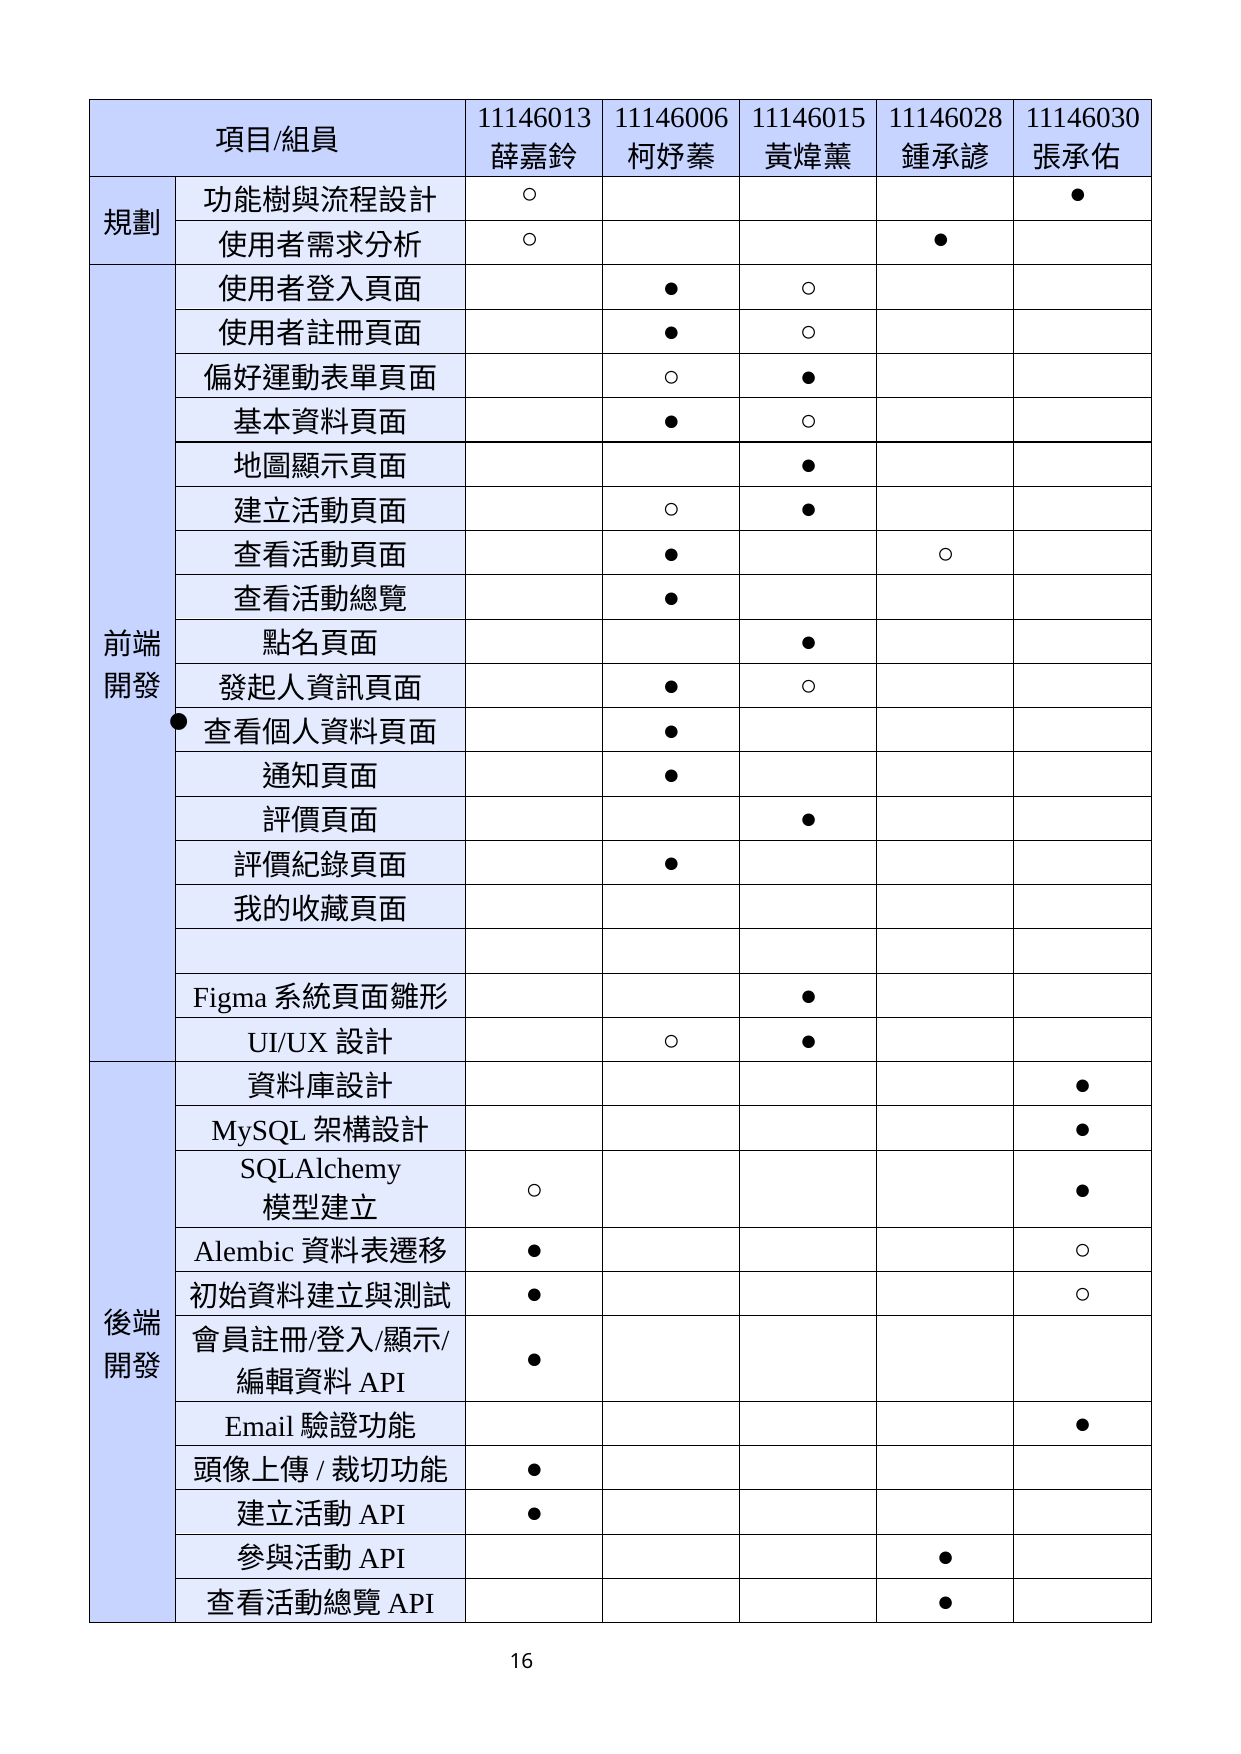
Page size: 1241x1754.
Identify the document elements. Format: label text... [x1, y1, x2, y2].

table_cell [740, 221, 876, 264]
table_cell [1014, 575, 1151, 618]
table_cell [466, 487, 602, 530]
table_cell [1014, 752, 1151, 796]
table_cell ○ [877, 531, 1013, 574]
table_cell ● [1014, 1151, 1151, 1227]
table_cell [877, 664, 1013, 707]
table_cell [740, 885, 876, 928]
table_cell [877, 310, 1013, 353]
table_cell [603, 1272, 739, 1315]
table_cell [740, 1316, 876, 1401]
table_cell [466, 620, 602, 663]
table_cell Figma系統頁面雛形 [176, 974, 465, 1017]
table_cell [466, 1535, 602, 1578]
table_cell 功能樹與流程設計 [176, 177, 465, 220]
table_cell 初始資料建立與測試 [176, 1272, 465, 1315]
table_cell ○ [740, 664, 876, 707]
table_cell [877, 1446, 1013, 1489]
table_cell [877, 1018, 1013, 1061]
table_cell [740, 841, 876, 884]
table_cell [603, 1151, 739, 1227]
table_cell [740, 1272, 876, 1315]
table_cell [1014, 443, 1151, 486]
table_cell 發起人資訊頁面 [176, 664, 465, 707]
table_cell [877, 443, 1013, 486]
table_cell ○ [740, 265, 876, 308]
table_cell [1014, 974, 1151, 1017]
table_cell [603, 443, 739, 486]
table_cell [1014, 487, 1151, 530]
table_cell [466, 841, 602, 884]
table_cell 評價頁面 [176, 797, 465, 840]
table_cell [603, 1062, 739, 1105]
table_cell [877, 398, 1013, 441]
table_header 項目/組員 [90, 100, 465, 176]
table_cell [1014, 1579, 1151, 1622]
table_cell ● [740, 354, 876, 397]
table_cell [603, 177, 739, 220]
table_cell [1014, 265, 1151, 308]
table_cell 偏好運動表單頁面 [176, 354, 465, 397]
table_cell [877, 1272, 1013, 1315]
table_cell [466, 708, 602, 751]
table_cell [603, 1535, 739, 1578]
table_cell [740, 531, 876, 574]
table_cell ● [877, 1579, 1013, 1622]
table_cell [877, 265, 1013, 308]
table_cell ○ [603, 354, 739, 397]
table_cell ● [603, 265, 739, 308]
table_cell [466, 1579, 602, 1622]
table_cell ● [740, 443, 876, 486]
table_header 11146013 薛嘉鈴 [466, 100, 602, 176]
table_cell 前端開發 [90, 265, 175, 1061]
table_cell [603, 1228, 739, 1271]
table_cell [466, 1402, 602, 1445]
table_cell 建立活動頁面 [176, 487, 465, 530]
table_cell ● [877, 221, 1013, 264]
table_cell ● [603, 708, 739, 751]
table_cell [1014, 620, 1151, 663]
table_cell ● [603, 398, 739, 441]
table_cell ○ [603, 487, 739, 530]
table_cell [740, 1490, 876, 1533]
table_cell [740, 1106, 876, 1150]
table_cell [740, 929, 876, 973]
table_cell ● [466, 1446, 602, 1489]
table_cell [603, 1446, 739, 1489]
table_cell MySQL 架構設計 [176, 1106, 465, 1150]
table_cell SQLAlchemy 模型建立 [176, 1151, 465, 1227]
table_cell [466, 354, 602, 397]
table_cell 評價紀錄頁面 [176, 841, 465, 884]
table_cell ○ [466, 221, 602, 264]
table_cell [466, 443, 602, 486]
table_cell [877, 1228, 1013, 1271]
table_cell ○ [740, 310, 876, 353]
table_cell ● [1014, 1106, 1151, 1150]
table_cell [466, 265, 602, 308]
table_cell ● [877, 1535, 1013, 1578]
table_cell 我的收藏頁面 [176, 885, 465, 928]
table_cell [877, 885, 1013, 928]
table_cell ○ [740, 398, 876, 441]
table_cell 查看活動總覽 [176, 575, 465, 618]
table_cell [877, 1062, 1013, 1105]
table_cell 使用者註冊頁面 [176, 310, 465, 353]
table_cell 通知頁面 [176, 752, 465, 796]
table_cell ● [740, 487, 876, 530]
table_cell [603, 1106, 739, 1150]
table_cell 查看活動頁面 [176, 531, 465, 574]
table_cell 會員註冊/登入/顯示/編輯資料API [176, 1316, 465, 1401]
table_cell Alembic 資料表遷移 [176, 1228, 465, 1271]
table_cell [603, 1316, 739, 1401]
table_cell [603, 1490, 739, 1533]
table_cell [877, 841, 1013, 884]
table_cell 查看個人資料頁面 [176, 708, 465, 751]
table_cell [877, 620, 1013, 663]
table_cell [603, 221, 739, 264]
table_cell [877, 974, 1013, 1017]
table_cell 點名頁面 [176, 620, 465, 663]
table_cell ○ [1014, 1228, 1151, 1271]
table_cell [466, 531, 602, 574]
table_cell [466, 575, 602, 618]
table_cell ● [603, 664, 739, 707]
table_cell [740, 1151, 876, 1227]
table_cell [603, 974, 739, 1017]
table_cell 使用者需求分析 [176, 221, 465, 264]
table_cell 後端開發 [90, 1062, 175, 1622]
table_cell [740, 1228, 876, 1271]
table_header 11146030 張承佑 [1014, 100, 1151, 176]
table_cell [740, 575, 876, 618]
table_cell 使用者登入頁面 [176, 265, 465, 308]
table_cell Email驗證功能 [176, 1402, 465, 1445]
table_cell ● [740, 620, 876, 663]
table_cell ○ [1014, 1272, 1151, 1315]
table_cell [1014, 354, 1151, 397]
table_cell [877, 1151, 1013, 1227]
table_header 11146015 黃煒薰 [740, 100, 876, 176]
table_cell [1014, 708, 1151, 751]
table_cell 參與活動API [176, 1535, 465, 1578]
table_cell ● [466, 1490, 602, 1533]
table_cell [466, 1018, 602, 1061]
table_cell ● [740, 974, 876, 1017]
table_cell [1014, 797, 1151, 840]
table_cell 頭像上傳 / 裁切功能 [176, 1446, 465, 1489]
table_cell [1014, 664, 1151, 707]
table_cell [603, 1579, 739, 1622]
table_cell [1014, 221, 1151, 264]
table_cell [466, 1062, 602, 1105]
table_cell ● [603, 531, 739, 574]
table_cell [1014, 885, 1151, 928]
table_cell 地圖顯示頁面 [176, 443, 465, 486]
table_cell [176, 929, 465, 973]
table_cell ● [603, 575, 739, 618]
table_cell 基本資料頁面 [176, 398, 465, 441]
table_cell [1014, 1490, 1151, 1533]
table_cell 資料庫設計 [176, 1062, 465, 1105]
table_cell [1014, 531, 1151, 574]
table_cell [1014, 398, 1151, 441]
table_cell ○ [466, 1151, 602, 1227]
table_cell [740, 1535, 876, 1578]
table_cell [466, 885, 602, 928]
table_cell [877, 1490, 1013, 1533]
table_cell ● [603, 310, 739, 353]
table_cell [877, 177, 1013, 220]
table_cell [1014, 1446, 1151, 1489]
table_cell [877, 1402, 1013, 1445]
table_cell ● [740, 797, 876, 840]
table_cell ● [603, 752, 739, 796]
table_cell ● [466, 1272, 602, 1315]
table_cell [466, 310, 602, 353]
table_header 11146028 鍾承諺 [877, 100, 1013, 176]
table_cell [466, 664, 602, 707]
table_cell [740, 1062, 876, 1105]
table_cell [877, 487, 1013, 530]
table_cell [740, 1446, 876, 1489]
table_cell [466, 752, 602, 796]
table_cell [466, 398, 602, 441]
table_cell [466, 929, 602, 973]
table_cell [877, 1106, 1013, 1150]
table_cell [603, 885, 739, 928]
table_cell UI/UX 設計 [176, 1018, 465, 1061]
table_cell [466, 1106, 602, 1150]
table_cell 建立活動API [176, 1490, 465, 1533]
table_cell [603, 1402, 739, 1445]
table_cell [466, 797, 602, 840]
table_cell [740, 708, 876, 751]
table_cell [877, 797, 1013, 840]
table_cell ● [740, 1018, 876, 1061]
table_header 11146006 柯妤蓁 [603, 100, 739, 176]
table_cell [603, 797, 739, 840]
table_cell [466, 974, 602, 1017]
table_cell [1014, 1316, 1151, 1401]
table_cell [603, 620, 739, 663]
table_cell ● [466, 1228, 602, 1271]
table_cell [1014, 1018, 1151, 1061]
table_cell ○ [603, 1018, 739, 1061]
table_cell [877, 575, 1013, 618]
table_cell [877, 354, 1013, 397]
table_cell [603, 929, 739, 973]
table_cell ● [1014, 177, 1151, 220]
table_cell ● [603, 841, 739, 884]
table_cell ● [1014, 1402, 1151, 1445]
table_cell ● [466, 1316, 602, 1401]
table_cell 查看活動總覽API [176, 1579, 465, 1622]
table_cell [1014, 929, 1151, 973]
table_cell ○ [466, 177, 602, 220]
table_cell [1014, 310, 1151, 353]
table_cell [877, 752, 1013, 796]
table_cell [740, 1579, 876, 1622]
table_cell [740, 177, 876, 220]
table_cell [877, 708, 1013, 751]
table_cell [877, 1316, 1013, 1401]
table_cell ● [1014, 1062, 1151, 1105]
table_cell 系統規劃 [90, 177, 175, 264]
table_cell [1014, 1535, 1151, 1578]
table_cell [740, 752, 876, 796]
table_cell [877, 929, 1013, 973]
table_cell [1014, 841, 1151, 884]
table_cell [740, 1402, 876, 1445]
